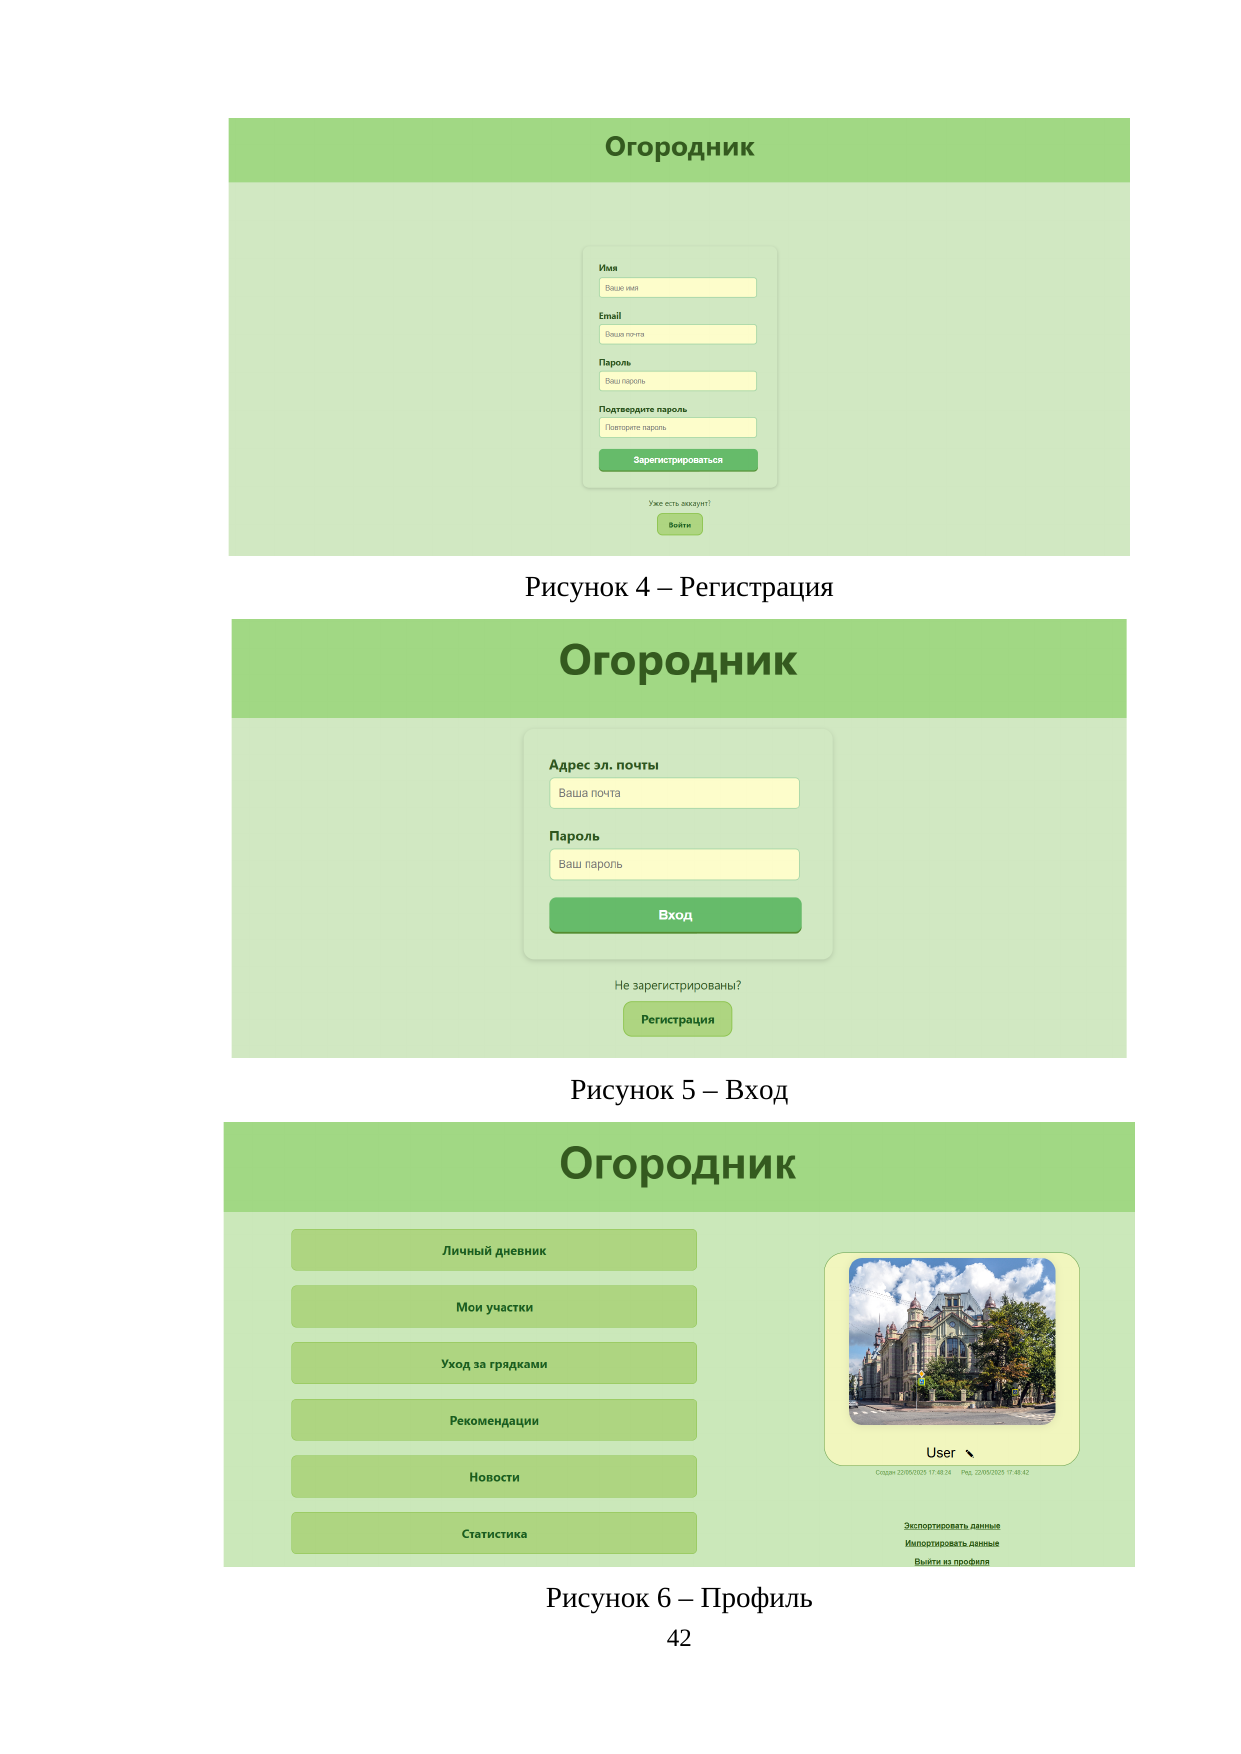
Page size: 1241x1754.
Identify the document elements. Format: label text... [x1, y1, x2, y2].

picture [228, 118, 1130, 556]
text Рисунок 6 – Профиль [177, 1581, 1181, 1614]
text Рисунок 5 – Вход [177, 1072, 1181, 1106]
picture [223, 1122, 1135, 1567]
text Рисунок 4 – Регистрация [177, 569, 1181, 603]
picture [231, 619, 1127, 1058]
